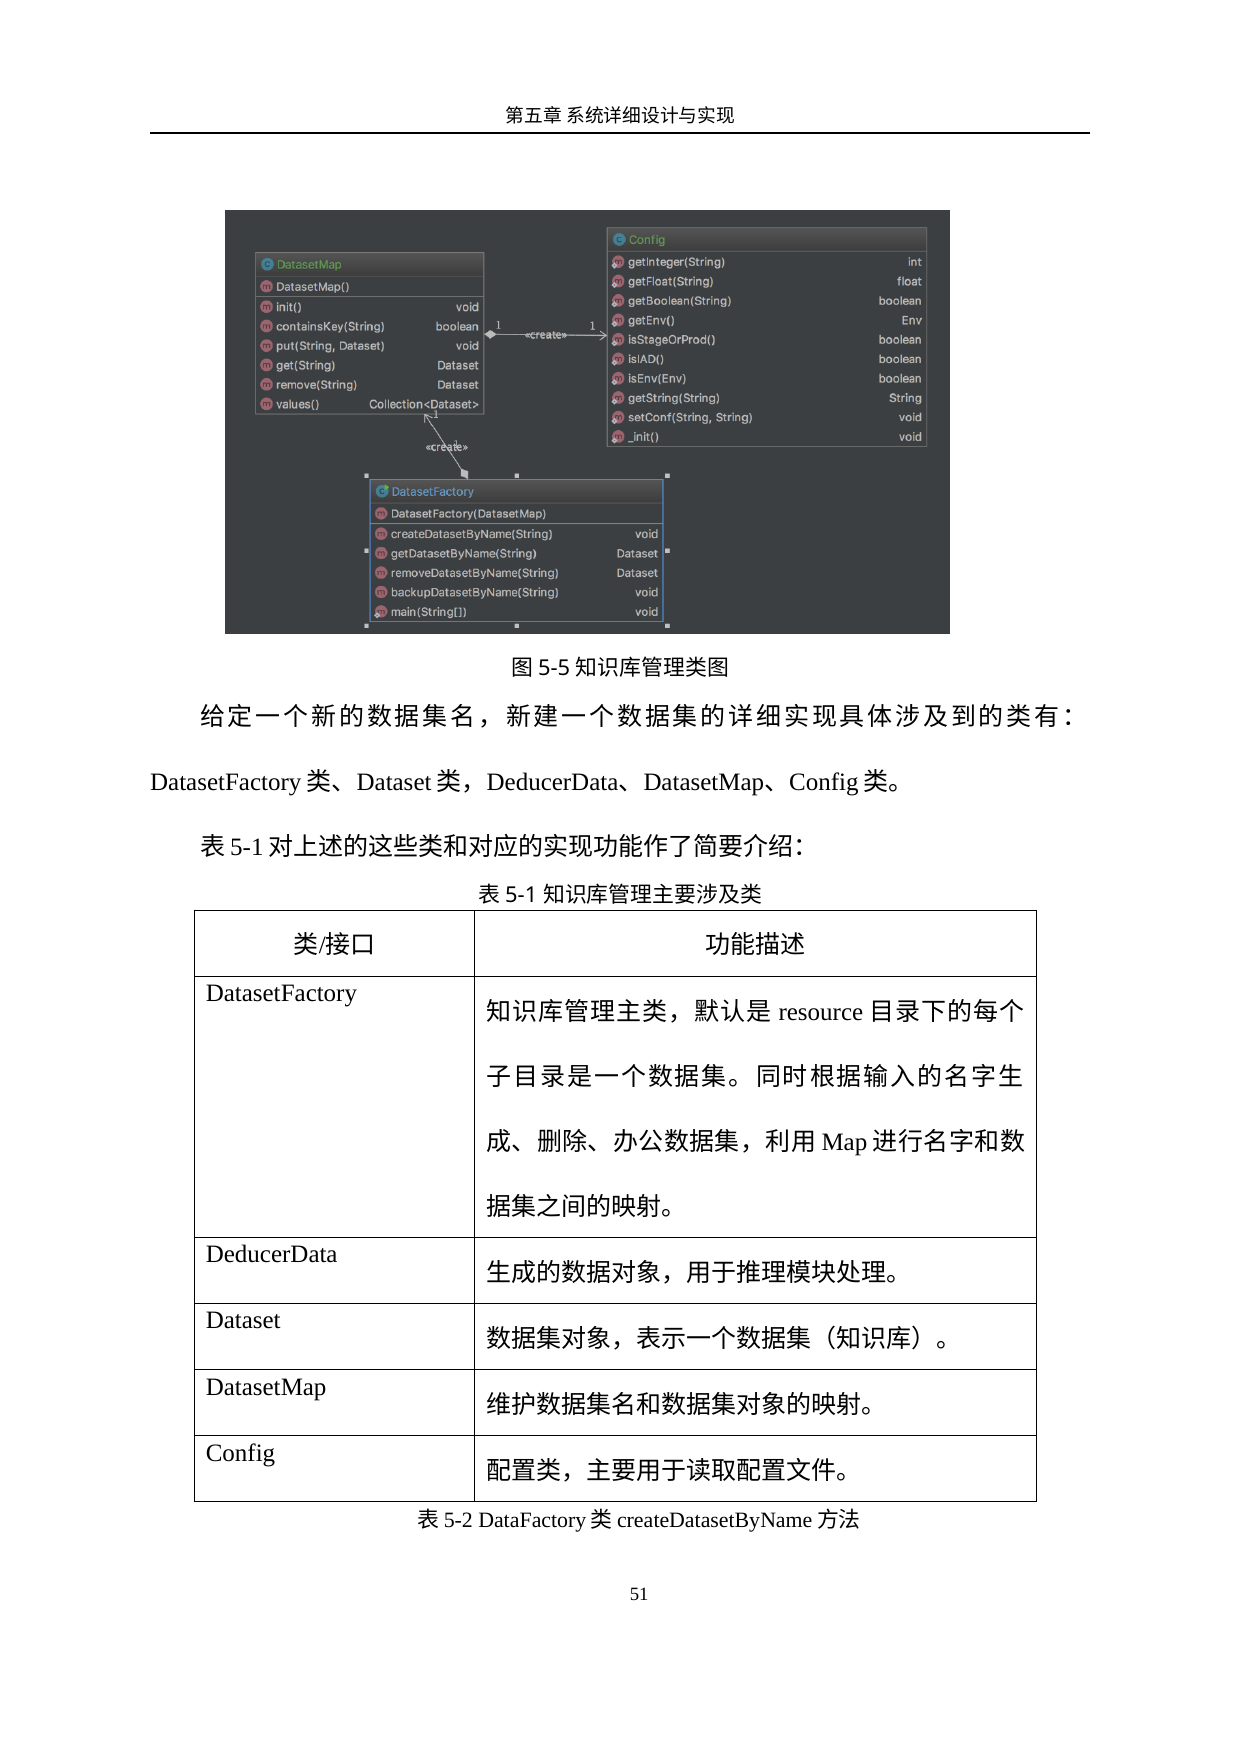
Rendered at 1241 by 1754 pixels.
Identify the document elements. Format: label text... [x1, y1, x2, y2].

text 图5-5 知识库管理类图 [150, 649, 1090, 682]
text 表5-2 DataFactory类createDatasetByName方法 [150, 1502, 1090, 1534]
table_cell Dataset [195, 1304, 474, 1369]
table_cell 配置类，主要用于读取配置文件。 [475, 1436, 1036, 1501]
table_header 类/接口 [195, 911, 474, 976]
text 表5-1 知识库管理主要涉及类 [150, 877, 1090, 909]
table_cell DatasetMap [195, 1370, 474, 1435]
table_cell Config [195, 1436, 474, 1501]
table_header 功能描述 [475, 911, 1036, 976]
text 表5-1对上述的这些类和对应的实现功能作了简要介绍： [150, 812, 1090, 877]
table_cell 知识库管理主类，默认是resource目录下的每个子目录是一个数据集。同时根据输入的名字生成、删除、办公数据集，利用Map进行名字和数据集之间的映射。 [475, 977, 1036, 1237]
text 给定一个新的数据集名，新建一个数据集的详细实现具体涉及到的类有：DatasetFactory类、Dataset类，DeducerData、DatasetMap、Config类。 [150, 682, 1090, 812]
table_cell 维护数据集名和数据集对象的映射。 [475, 1370, 1036, 1435]
table_cell 生成的数据对象，用于推理模块处理。 [475, 1238, 1036, 1303]
table_cell DatasetFactory [195, 977, 474, 1237]
table_cell 数据集对象，表示一个数据集（知识库）。 [475, 1304, 1036, 1369]
table_cell DeducerData [195, 1238, 474, 1303]
picture [225, 210, 950, 634]
